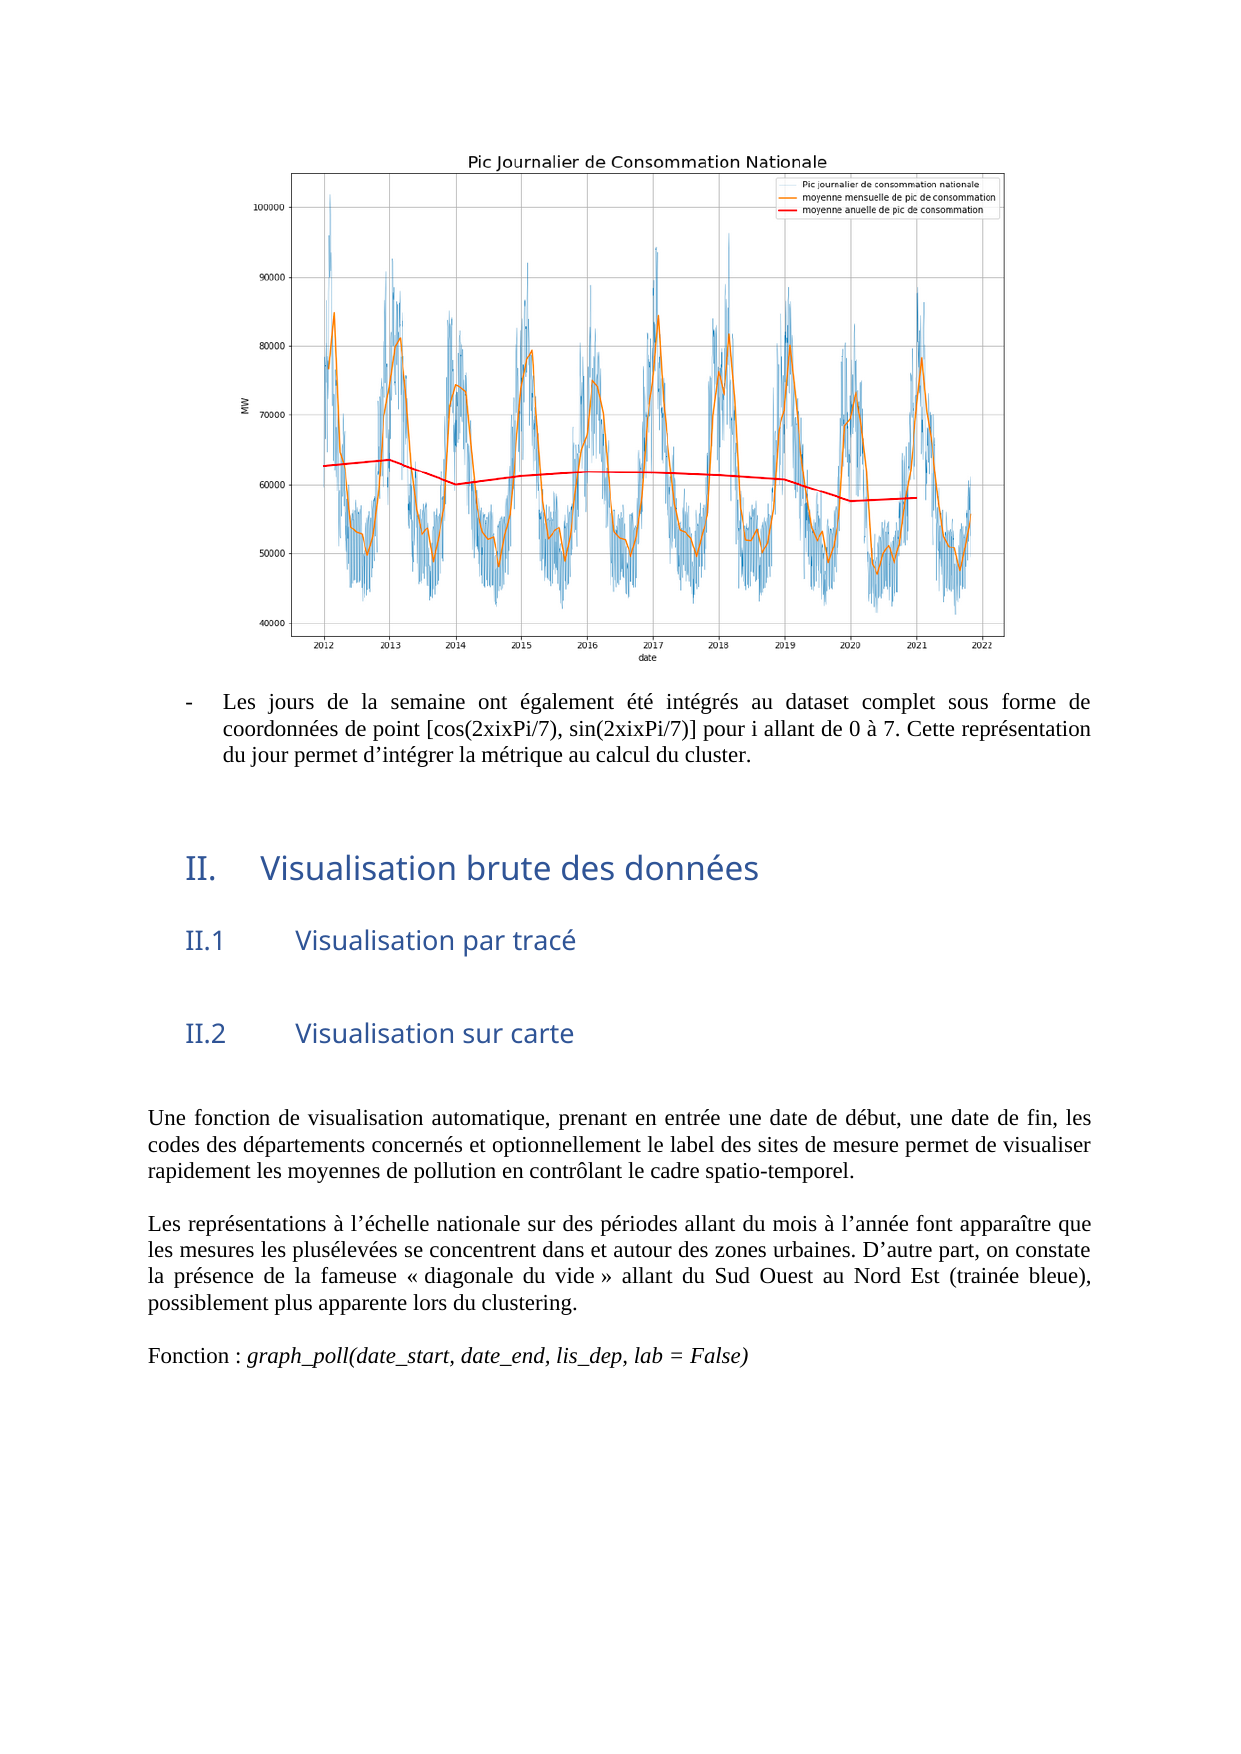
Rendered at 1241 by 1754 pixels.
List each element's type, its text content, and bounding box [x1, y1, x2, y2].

text Une fonction de visualisation automatique, prenant en entrée une date de début, une date de fin, les codes des départements concernés et optionnellement le label des sites de mesure permet de visualiser rapidement les moyennes de pollution en contrôlant le cadre spatio-temporel. [148, 1104, 1093, 1183]
text Fonction : graph_poll(date_start, date_end, lis_dep, lab = False) [148, 1342, 1093, 1368]
subtitle Visualisation par tracé [185, 921, 1093, 958]
list Les jours de la semaine ont également été intégrés au dataset complet sous forme de coordonnées de point [cos(2xixPi/7), sin(2xixPi/7)] pour i allant de 0 à 7. Cette représentation du jour permet d’intégrer la métrique au calcul du cluster. [185, 688, 1093, 767]
picture [232, 147, 1008, 662]
subtitle Visualisation sur carte [185, 1015, 1093, 1052]
text Les représentations à l’échelle nationale sur des périodes allant du mois à l’année font apparaître que les mesures les plusélevées se concentrent dans et autour des zones urbaines. D’autre part, on constate la présence de la fameuse « diagonale du vide » allant du Sud Ouest au Nord Est (trainée bleue), possiblement plus apparente lors du clustering. [148, 1210, 1093, 1315]
subtitle Visualisation brute des données [185, 845, 1093, 891]
